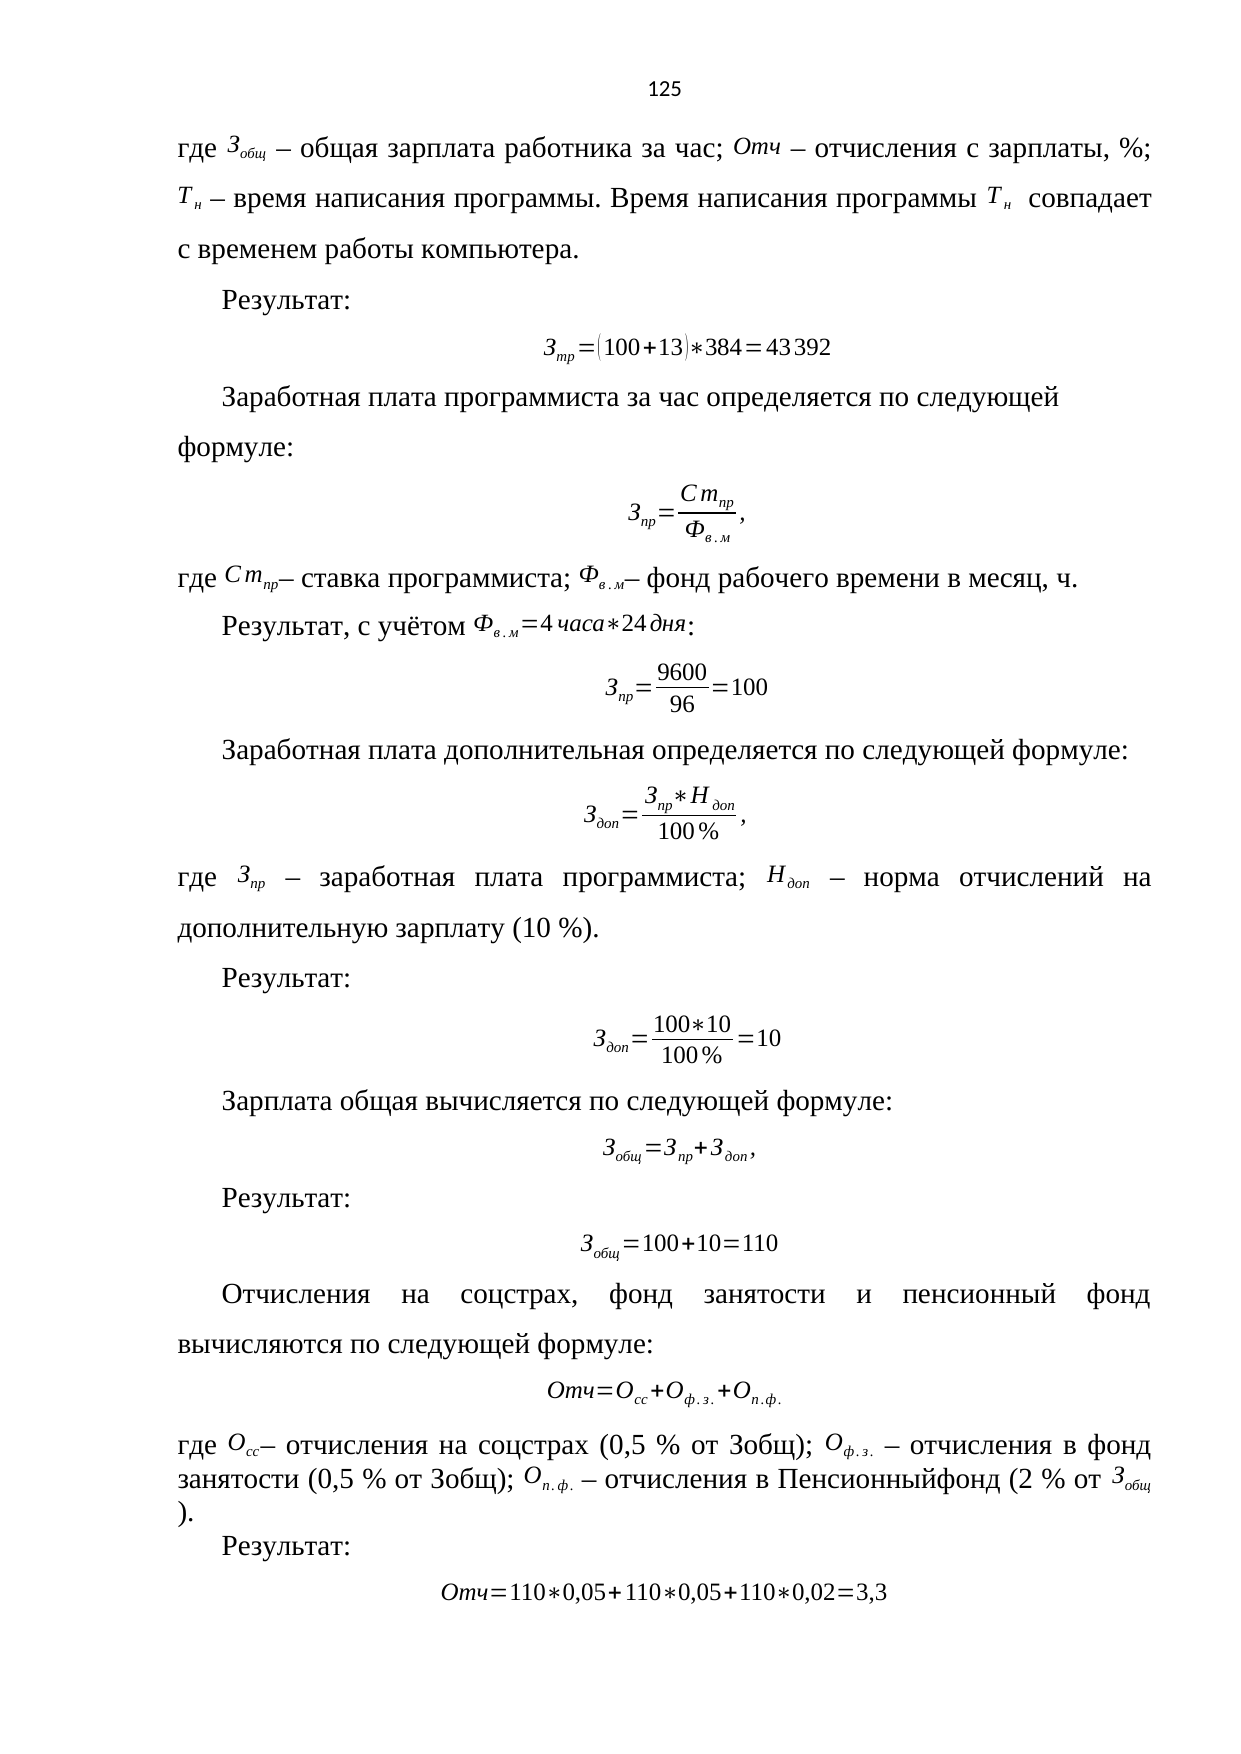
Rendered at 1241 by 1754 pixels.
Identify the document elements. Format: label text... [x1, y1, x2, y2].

text Заработная плата дополнительная определяется по следующей формуле: [177, 732, 1152, 765]
text Зарплата общая вычисляется по следующей формуле: [177, 1083, 1152, 1117]
text где – заработная плата программиста; – норма отчислений на дополнительную зарплату (10 %). [177, 859, 1152, 943]
text Результат, с учётом : [177, 608, 1152, 642]
text Отчисления на соцстрах, фонд занятости и пенсионный фонд вычисляются по следующей формуле: [177, 1276, 1152, 1360]
text Результат: [177, 282, 1152, 315]
text Результат: [177, 960, 1152, 994]
text где – ставка программиста; – фонд рабочего времени в месяц, ч. [177, 560, 1152, 593]
text где – отчисления на соцстрах (0,5 % от Зобщ); – отчисления в фонд занятости (0,5 % от Зобщ); – отчисления в Пенсионныйфонд (2 % от ). [177, 1427, 1152, 1528]
text Результат: [177, 1528, 1152, 1562]
text где – общая зарплата работника за час; – отчисления с зарплаты, %; – время написания программы. Время написания программы совпадает с временем работы компьютера. [177, 130, 1152, 265]
text Результат: [177, 1180, 1152, 1213]
text Заработная плата программиста за час определяется по следующей формуле: [177, 379, 1152, 463]
